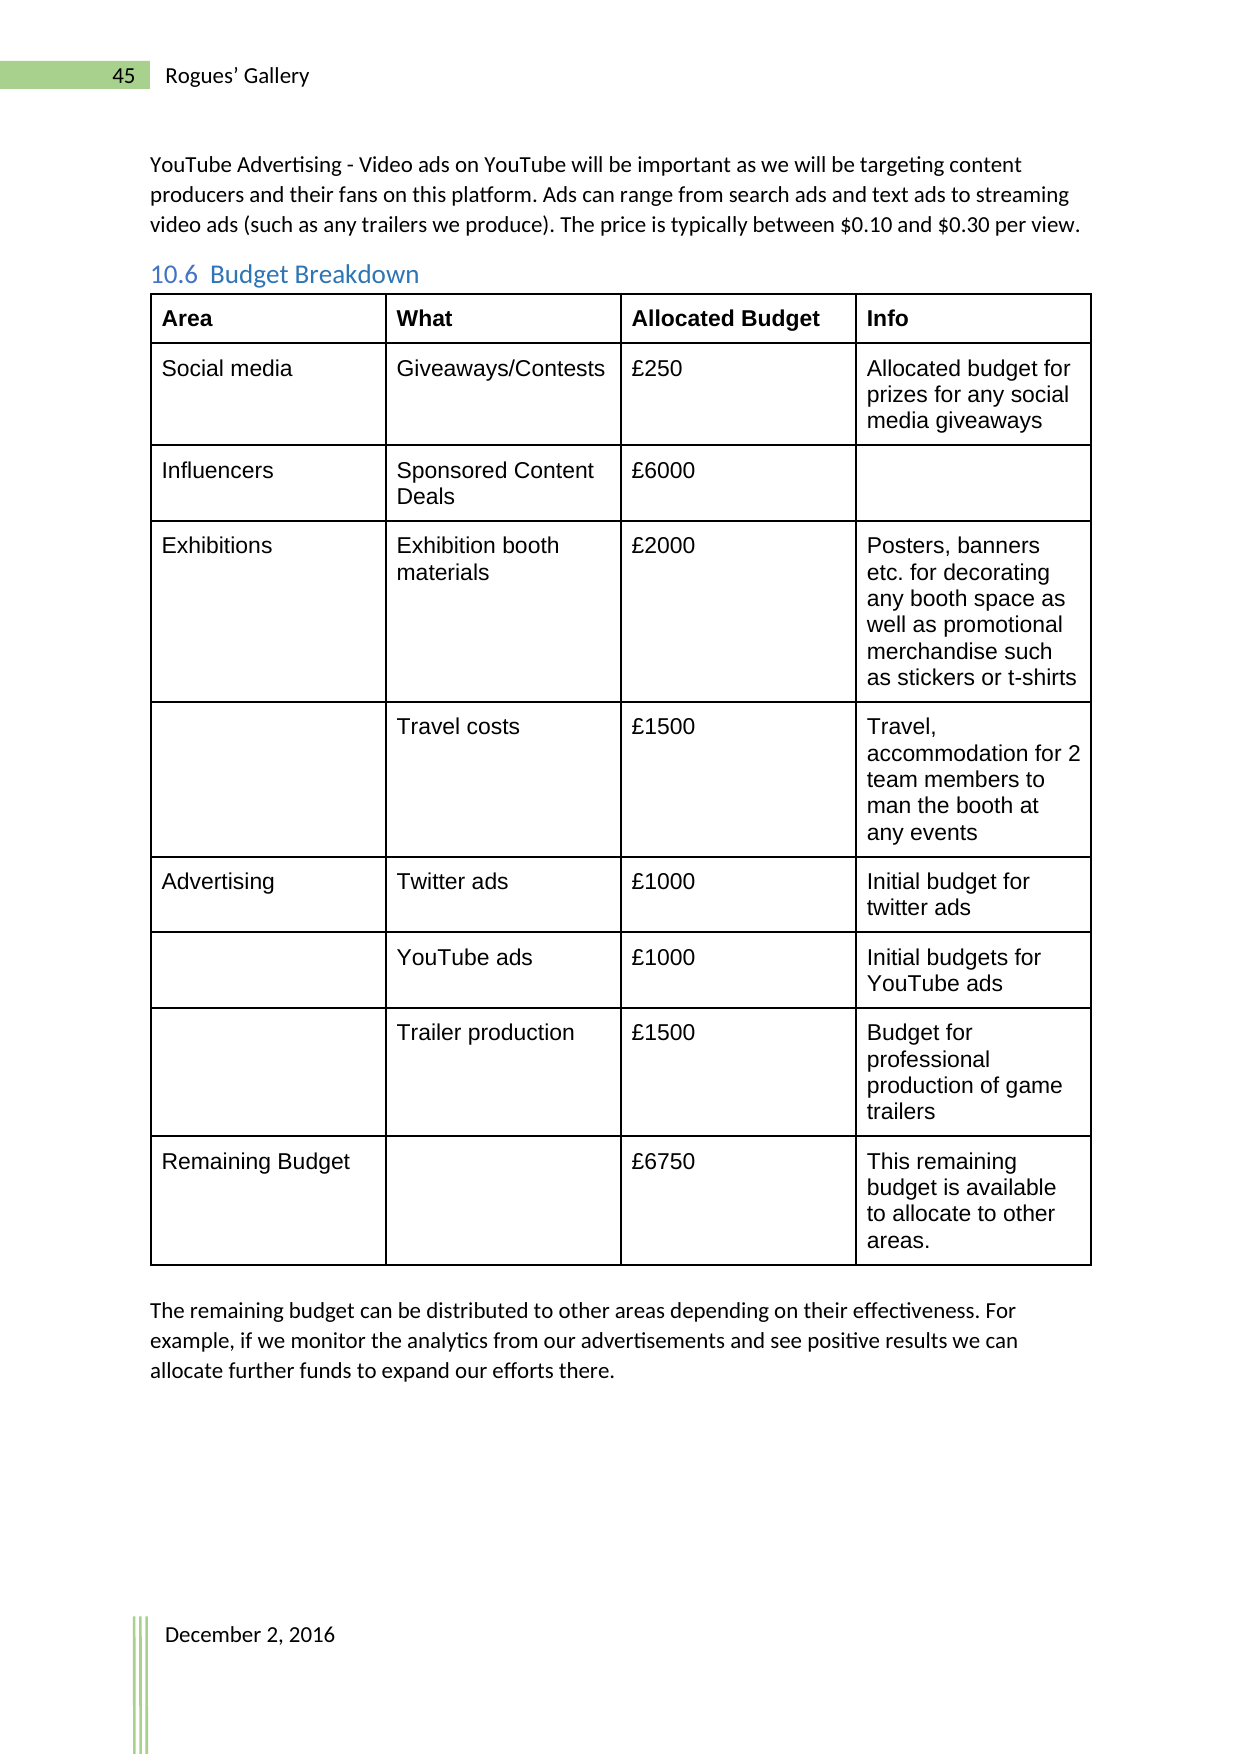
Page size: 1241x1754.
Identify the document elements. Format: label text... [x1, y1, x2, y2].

table_cell £1000 [622, 858, 855, 931]
table_cell Giveaways/Contests [387, 344, 620, 444]
text The remaining budget can be distributed to other areas depending on their effectiveness. For example, if we monitor the analytics from our advertisements and see positive results we can allocate further funds to expand our efforts there. [150, 1266, 1090, 1384]
table_cell [152, 1009, 385, 1135]
table_cell Travel costs [387, 703, 620, 856]
table_cell Exhibitions [152, 522, 385, 701]
table_header Allocated Budget [622, 295, 855, 342]
table_cell Influencers [152, 446, 385, 520]
table_cell £1500 [622, 703, 855, 856]
table_cell Sponsored Content Deals [387, 446, 620, 520]
table_header Area [152, 295, 385, 342]
table_cell [152, 703, 385, 856]
table_header What [387, 295, 620, 342]
table_cell £2000 [622, 522, 855, 701]
table_cell [152, 933, 385, 1007]
table_cell Initial budgets for YouTube ads [857, 933, 1090, 1007]
table_cell Allocated budget for prizes for any social media giveaways [857, 344, 1090, 444]
subtitle Budget Breakdown [150, 257, 1090, 290]
table_cell Posters, banners etc. for decorating any booth space as well as promotional merchandise such as stickers or t-shirts [857, 522, 1090, 701]
table_cell Remaining Budget [152, 1137, 385, 1263]
table_cell Advertising [152, 858, 385, 931]
table_cell YouTube ads [387, 933, 620, 1007]
table_header Info [857, 295, 1090, 342]
table_cell £250 [622, 344, 855, 444]
table_cell This remaining budget is available to allocate to other areas. [857, 1137, 1090, 1263]
table_cell Travel, accommodation for 2 team members to man the booth at any events [857, 703, 1090, 856]
table_cell £1500 [622, 1009, 855, 1135]
table_cell £6750 [622, 1137, 855, 1263]
text YouTube Advertising - Video ads on YouTube will be important as we will be targeting content producers and their fans on this platform. Ads can range from search ads and text ads to streaming video ads (such as any trailers we produce). The price is typically between $0.10 and $0.30 per view. [150, 150, 1090, 238]
table_cell Budget for professional production of game trailers [857, 1009, 1090, 1135]
table_cell £6000 [622, 446, 855, 520]
table_cell Twitter ads [387, 858, 620, 931]
table_cell Exhibition booth materials [387, 522, 620, 701]
table_cell Trailer production [387, 1009, 620, 1135]
table_cell £1000 [622, 933, 855, 1007]
table_cell [387, 1137, 620, 1263]
table_cell Social media [152, 344, 385, 444]
table_cell [857, 446, 1090, 520]
table_cell Initial budget for twitter ads [857, 858, 1090, 931]
